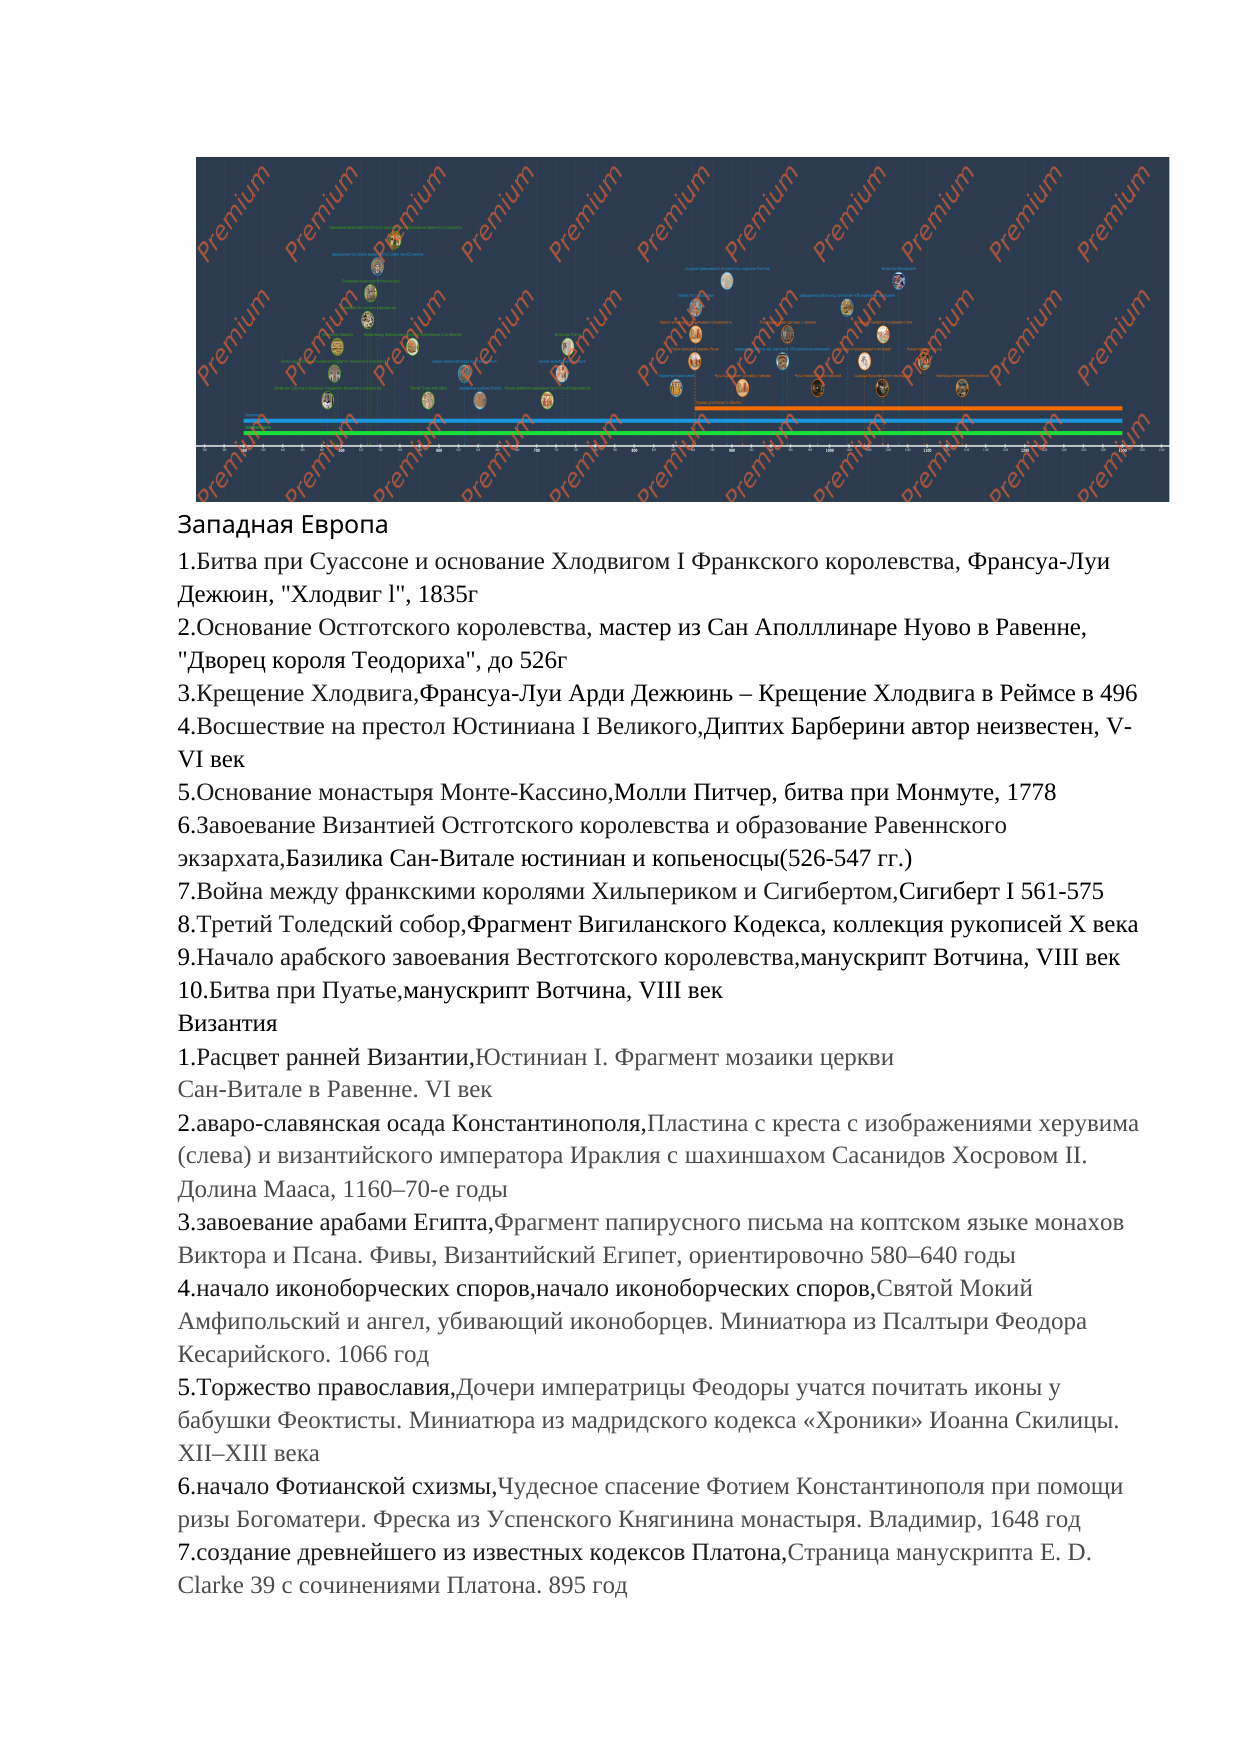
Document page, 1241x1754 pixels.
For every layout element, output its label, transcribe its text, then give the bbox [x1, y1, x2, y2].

text 10.Битва при Пуатье,манускрипт Вотчина, VIII век [403, 976, 1152, 1004]
text 7.Война между франкскими королями Хильпериком и Сигибертом,Сигиберт I 561-575 [899, 876, 1152, 905]
text 3.Крещение Хлодвига,Франсуа-Луи Арди Дежюинь – Крещение Хлодвига в Реймсе в 496 [419, 678, 1152, 707]
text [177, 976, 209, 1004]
text 4.Восшествие на престол Юстиниана I Великого,Диптих Барберини автор неизвестен, V-VI век [177, 711, 1152, 773]
text 5.Основание монастыря Монте-Кассино,Молли Питчер, битва при Монмуте, 1778 [177, 777, 1152, 806]
text 5.Торжество православия,Дочери императрицы Феодоры учатся почитать иконы у бабушки Феоктисты. Миниатюра из мадридского кодекса «Хроники» Иоанна Скилицы. XII–XIII века [177, 1372, 1152, 1467]
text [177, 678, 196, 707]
text 6.Завоевание Византией Остготского королевства и образование Равеннского экзархата,Базилика Сан-Витале юстиниан и копьеносцы(526-547 гг.) [177, 810, 1152, 872]
text 7.создание древнейшего из известных кодексов Платона,Страница манускрипта E. D. Clarke 39 с сочинениями Платона. 895 год [177, 1537, 1152, 1599]
text Византия [177, 1008, 1152, 1037]
text 1.Расцвет ранней Византии,Юстиниан I. Фрагмент мозаики церкви Сан-Витале в Равенне. VI век [177, 1042, 1152, 1103]
text 6.начало Фотианской схизмы,Чудесное спасение Фотием Константинополя при помощи ризы Богоматери. Фреска из Успенского Княгинина монастыря. Владимир, 1648 год [177, 1471, 1152, 1533]
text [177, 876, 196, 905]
text 2.Основание Остготского королевства, мастер из Сан Аполллинаре Нуово в Равенне, "Дворец короля Теодориха", до 526г [177, 612, 1152, 674]
text 4.начало иконоборческих споров,начало иконоборческих споров,Святой Мокий Амфипольский и ангел, убивающий иконоборцев. Миниатюра из Псалтыри Феодора Кесарийского. 1066 год [177, 1273, 1152, 1367]
text 8.Третий Толедский собор,Фрагмент Вигиланского Кодекса, коллекция рукописей X века [177, 909, 1152, 938]
text Западная Европа [177, 507, 1152, 541]
text 3.завоевание арабами Египта,Фрагмент папирусного письма на коптском языке монахов Виктора и Псана. Фивы, Византийский Египет, ориентировочно 580–640 годы [177, 1207, 1152, 1268]
text 9.Начало арабского завоевания Вестготского королевства,манускрипт Вотчина, VIII век [177, 942, 1152, 971]
text 2.аваро-славянская осада Константинополя,Пластина с креста с изображениями херувима (слева) и византийского императора Ираклия с шахиншахом Сасанидов Хосровом II. Долина Мааса, 1160–70-е годы [177, 1108, 1152, 1202]
text 1.Битва при Суассоне и основание Хлодвигом I Франкского королевства, Франсуа-Луи Дежюин, "Хлодвиг l", 1835г [177, 546, 1152, 608]
